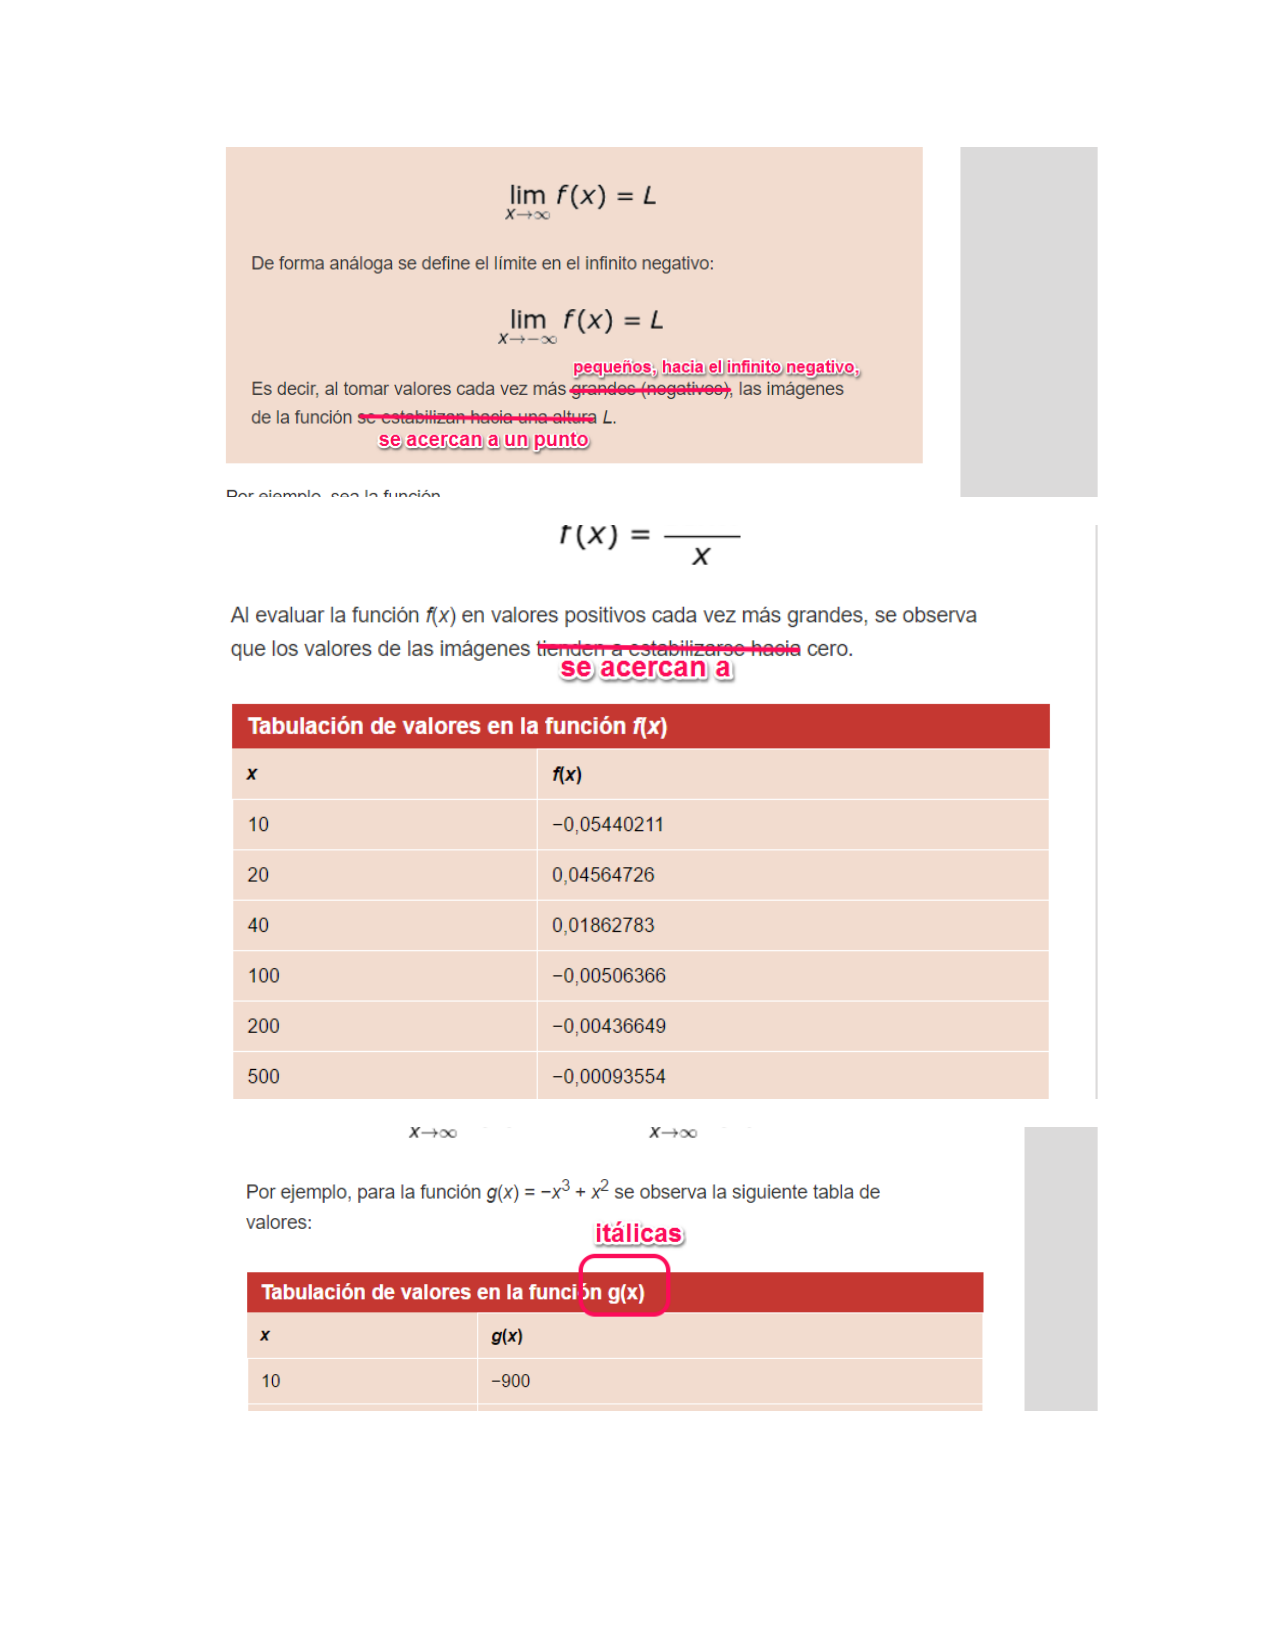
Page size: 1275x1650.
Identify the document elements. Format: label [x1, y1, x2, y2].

picture [177, 525, 1098, 1099]
picture [177, 147, 1098, 497]
picture [177, 1127, 1098, 1411]
